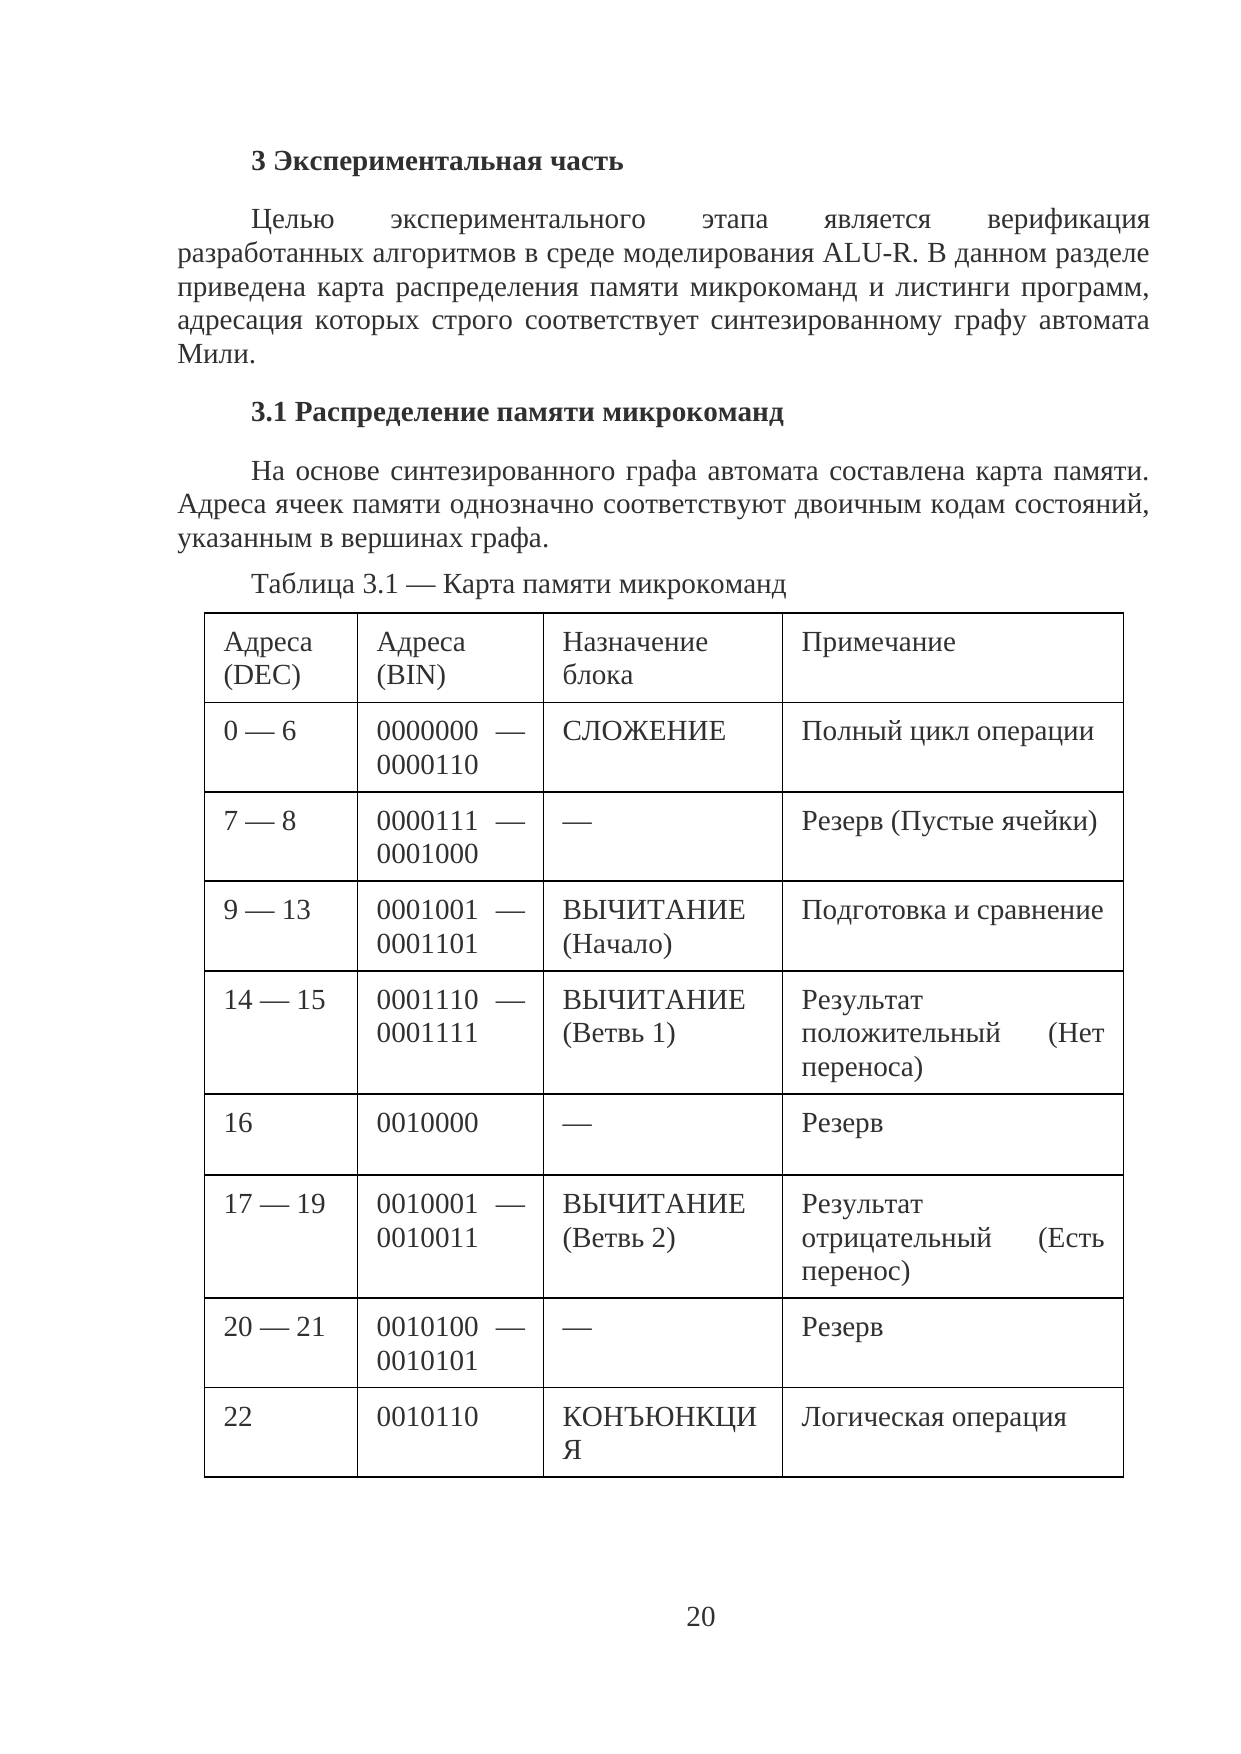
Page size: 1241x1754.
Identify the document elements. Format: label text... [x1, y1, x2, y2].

table_cell 0010100 — 0010101 [358, 1299, 543, 1387]
table_cell ВЫЧИТАНИЕ (Начало) [544, 882, 782, 970]
table_cell Результат положительный (Нет переноса) [783, 972, 1123, 1093]
table_cell 7 — 8 [205, 793, 357, 880]
subtitle 3 Экспериментальная часть [177, 143, 1151, 177]
table_cell Резерв (Пустые ячейки) [783, 793, 1123, 880]
table_cell 0000000 — 0000110 [358, 703, 543, 791]
table_header Назначение блока [544, 614, 782, 701]
table_cell ВЫЧИТАНИЕ (Ветвь 2) [544, 1176, 782, 1297]
table_cell 0000111 — 0001000 [358, 793, 543, 880]
table_cell 0010110 [358, 1388, 543, 1476]
table_cell 0010000 [358, 1095, 543, 1174]
table_cell 0 — 6 [205, 703, 357, 791]
table_cell Резерв [783, 1299, 1123, 1387]
table_header Адреса (DEC) [205, 614, 357, 701]
table_cell СЛОЖЕНИЕ [544, 703, 782, 791]
subtitle 3.1 Распределение памяти микрокоманд [177, 394, 1151, 428]
table_cell Результат отрицательный (Есть перенос) [783, 1176, 1123, 1297]
table_cell 17 — 19 [205, 1176, 357, 1297]
table_cell 20 — 21 [205, 1299, 357, 1387]
table_cell — [544, 1095, 782, 1174]
table_header Адреса (BIN) [358, 614, 543, 701]
table_cell 0010001 — 0010011 [358, 1176, 543, 1297]
table_cell Полный цикл операции [783, 703, 1123, 791]
table_header Примечание [783, 614, 1123, 701]
table_cell 14 — 15 [205, 972, 357, 1093]
table_cell 0001110 — 0001111 [358, 972, 543, 1093]
table_cell 16 [205, 1095, 357, 1174]
text На основе синтезированного графа автомата составлена карта памяти. Адреса ячеек памяти однозначно соответствуют двоичным кодам состояний, указанным в вершинах графа. [177, 453, 1151, 553]
text Целью экспериментального этапа является верификация разработанных алгоритмов в среде моделирования ALU-R. В данном разделе приведена карта распределения памяти микрокоманд и листинги программ, адресация которых строго соответствует синтезированному графу автомата Мили. [177, 202, 1151, 369]
table_cell КОНЪЮНКЦИЯ [544, 1388, 782, 1476]
table_cell Подготовка и сравнение [783, 882, 1123, 970]
table_cell Логическая операция [783, 1388, 1123, 1476]
table_cell Резерв [783, 1095, 1123, 1174]
table_cell ВЫЧИТАНИЕ (Ветвь 1) [544, 972, 782, 1093]
table_cell — [544, 1299, 782, 1387]
table_cell 0001001 — 0001101 [358, 882, 543, 970]
table_cell 9 — 13 [205, 882, 357, 970]
table_cell 22 [205, 1388, 357, 1476]
table_cell — [544, 793, 782, 880]
text Таблица 3.1 — Карта памяти микрокоманд [177, 566, 1151, 599]
